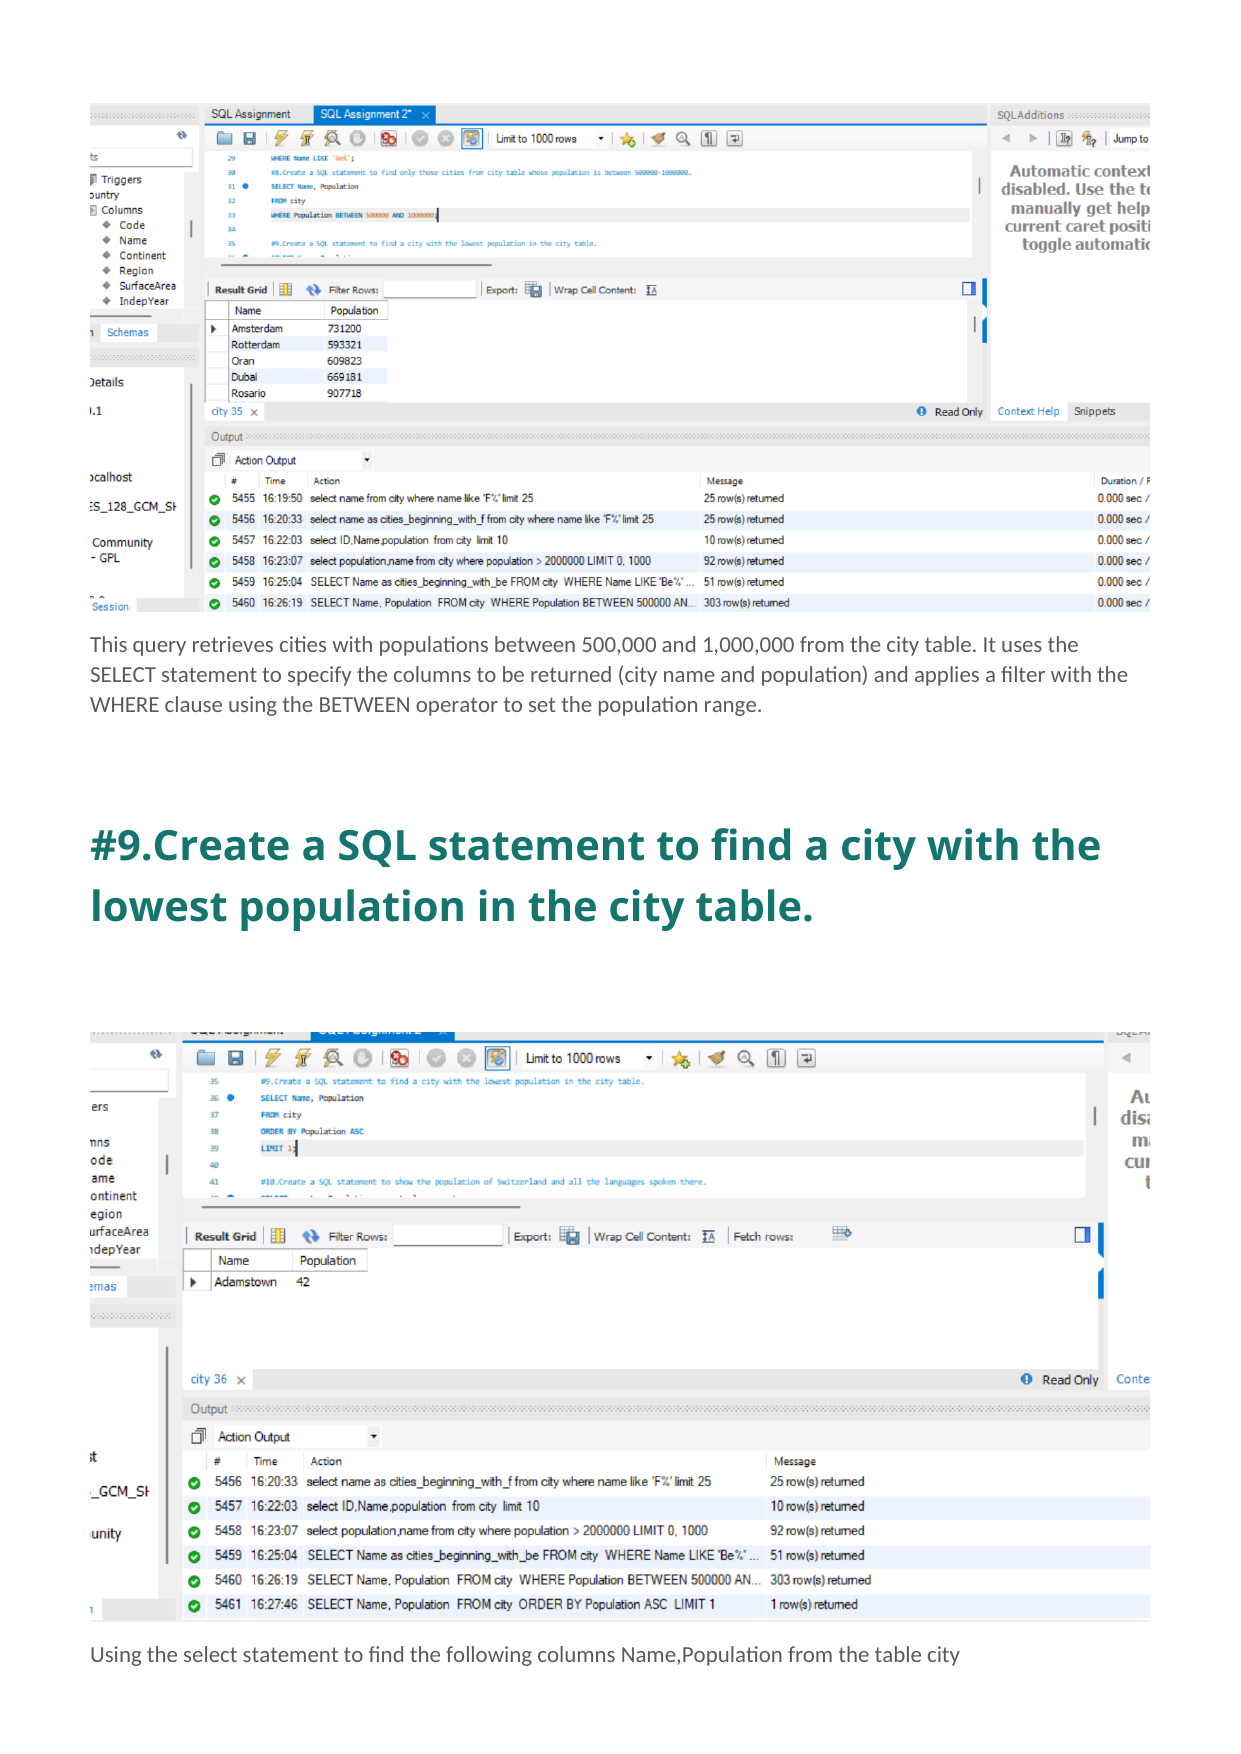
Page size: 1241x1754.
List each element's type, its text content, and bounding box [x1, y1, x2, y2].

text #9.Create a SQL statement to find a city with the lowest population in the city table. [90, 815, 1150, 933]
picture [90, 103, 1151, 612]
picture [90, 1032, 1151, 1622]
text Using the select statement to find the following columns Name,Population from the table city [90, 1640, 1150, 1668]
text This query retrieves cities with populations between 500,000 and 1,000,000 from the city table. It uses the SELECT statement to specify the columns to be returned (city name and population) and applies a filter with the WHERE clause using the BETWEEN operator to set the population range. [90, 630, 1150, 718]
